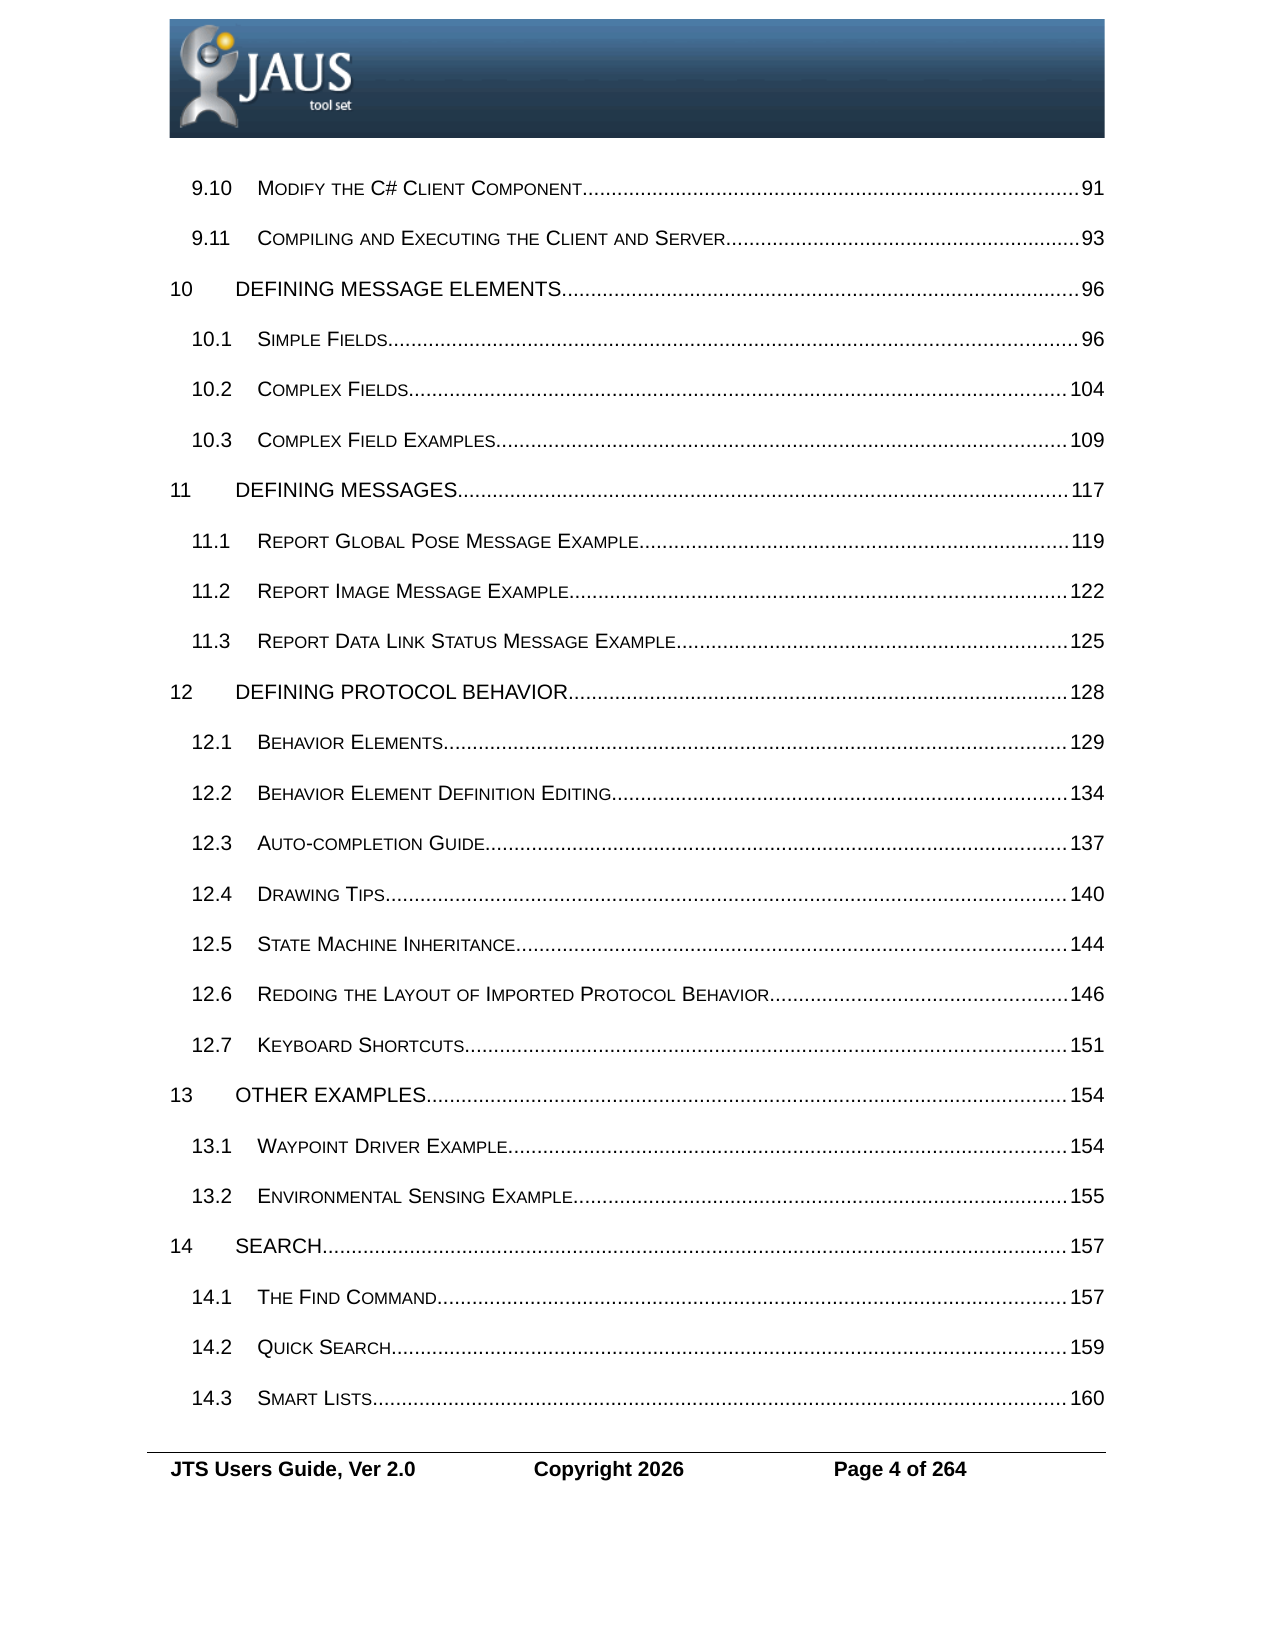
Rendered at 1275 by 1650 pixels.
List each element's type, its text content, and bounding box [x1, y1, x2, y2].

text 10.3 Complex Field Examples 109 [191, 428, 1106, 452]
text 9.10 Modify the C# Client Component 91 [191, 176, 1106, 199]
text 12.5 State Machine Inheritance 144 [191, 932, 1106, 956]
text 14.1 The Find Command 157 [191, 1285, 1106, 1309]
text 10 Defining Message Elements 96 [169, 276, 1106, 300]
text 12.1 Behavior Elements 129 [191, 730, 1106, 754]
text 12.4 Drawing Tips 140 [191, 881, 1106, 905]
text 11.1 Report Global Pose Message Example 119 [191, 528, 1106, 552]
text 12.6 Redoing the Layout of Imported Protocol Behavior 146 [191, 982, 1106, 1006]
text 14.3 Smart Lists 160 [191, 1386, 1106, 1409]
text 13 Other Examples 154 [169, 1083, 1106, 1107]
text 14 Search 157 [169, 1234, 1106, 1258]
text 11 Defining Messages 117 [169, 478, 1106, 502]
text 12 Defining Protocol Behavior 128 [169, 680, 1106, 704]
text 12.7 Keyboard Shortcuts 151 [191, 1033, 1106, 1057]
text 14.2 Quick Search 159 [191, 1335, 1106, 1359]
text 11.2 Report Image Message Example 122 [191, 579, 1106, 603]
text 10.1 Simple Fields 96 [191, 327, 1106, 351]
text 9.11 Compiling and Executing the Client and Server 93 [191, 226, 1106, 250]
text 13.2 Environmental Sensing Example 155 [191, 1184, 1106, 1208]
text 13.1 Waypoint Driver Example 154 [191, 1133, 1106, 1157]
text 11.3 Report Data Link Status Message Example 125 [191, 629, 1106, 653]
text 12.2 Behavior Element Definition Editing 134 [191, 781, 1106, 804]
text 10.2 Complex Fields 104 [191, 377, 1106, 401]
text 12.3 Auto-completion Guide 137 [191, 831, 1106, 855]
picture [169, 19, 1105, 138]
